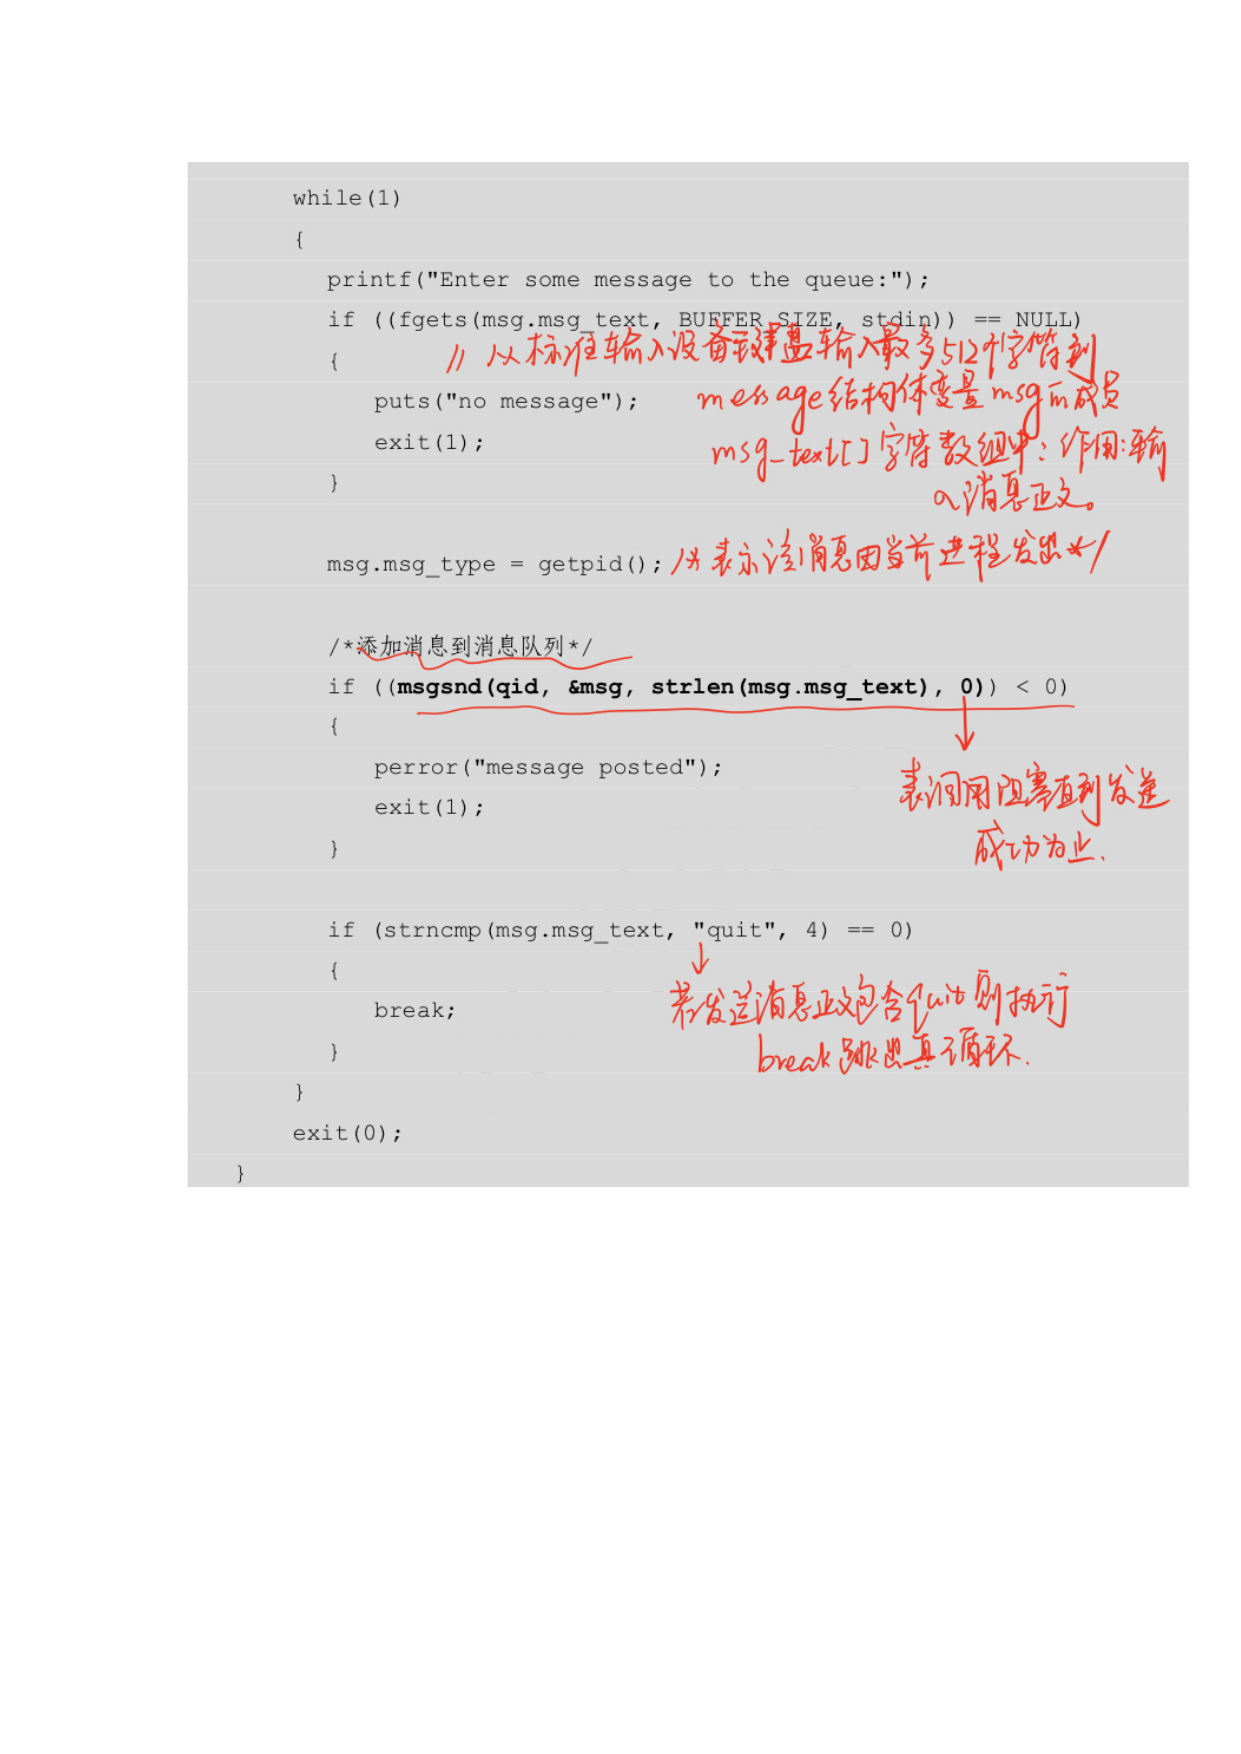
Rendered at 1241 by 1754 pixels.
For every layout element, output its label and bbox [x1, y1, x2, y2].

picture [187, 162, 1189, 1187]
